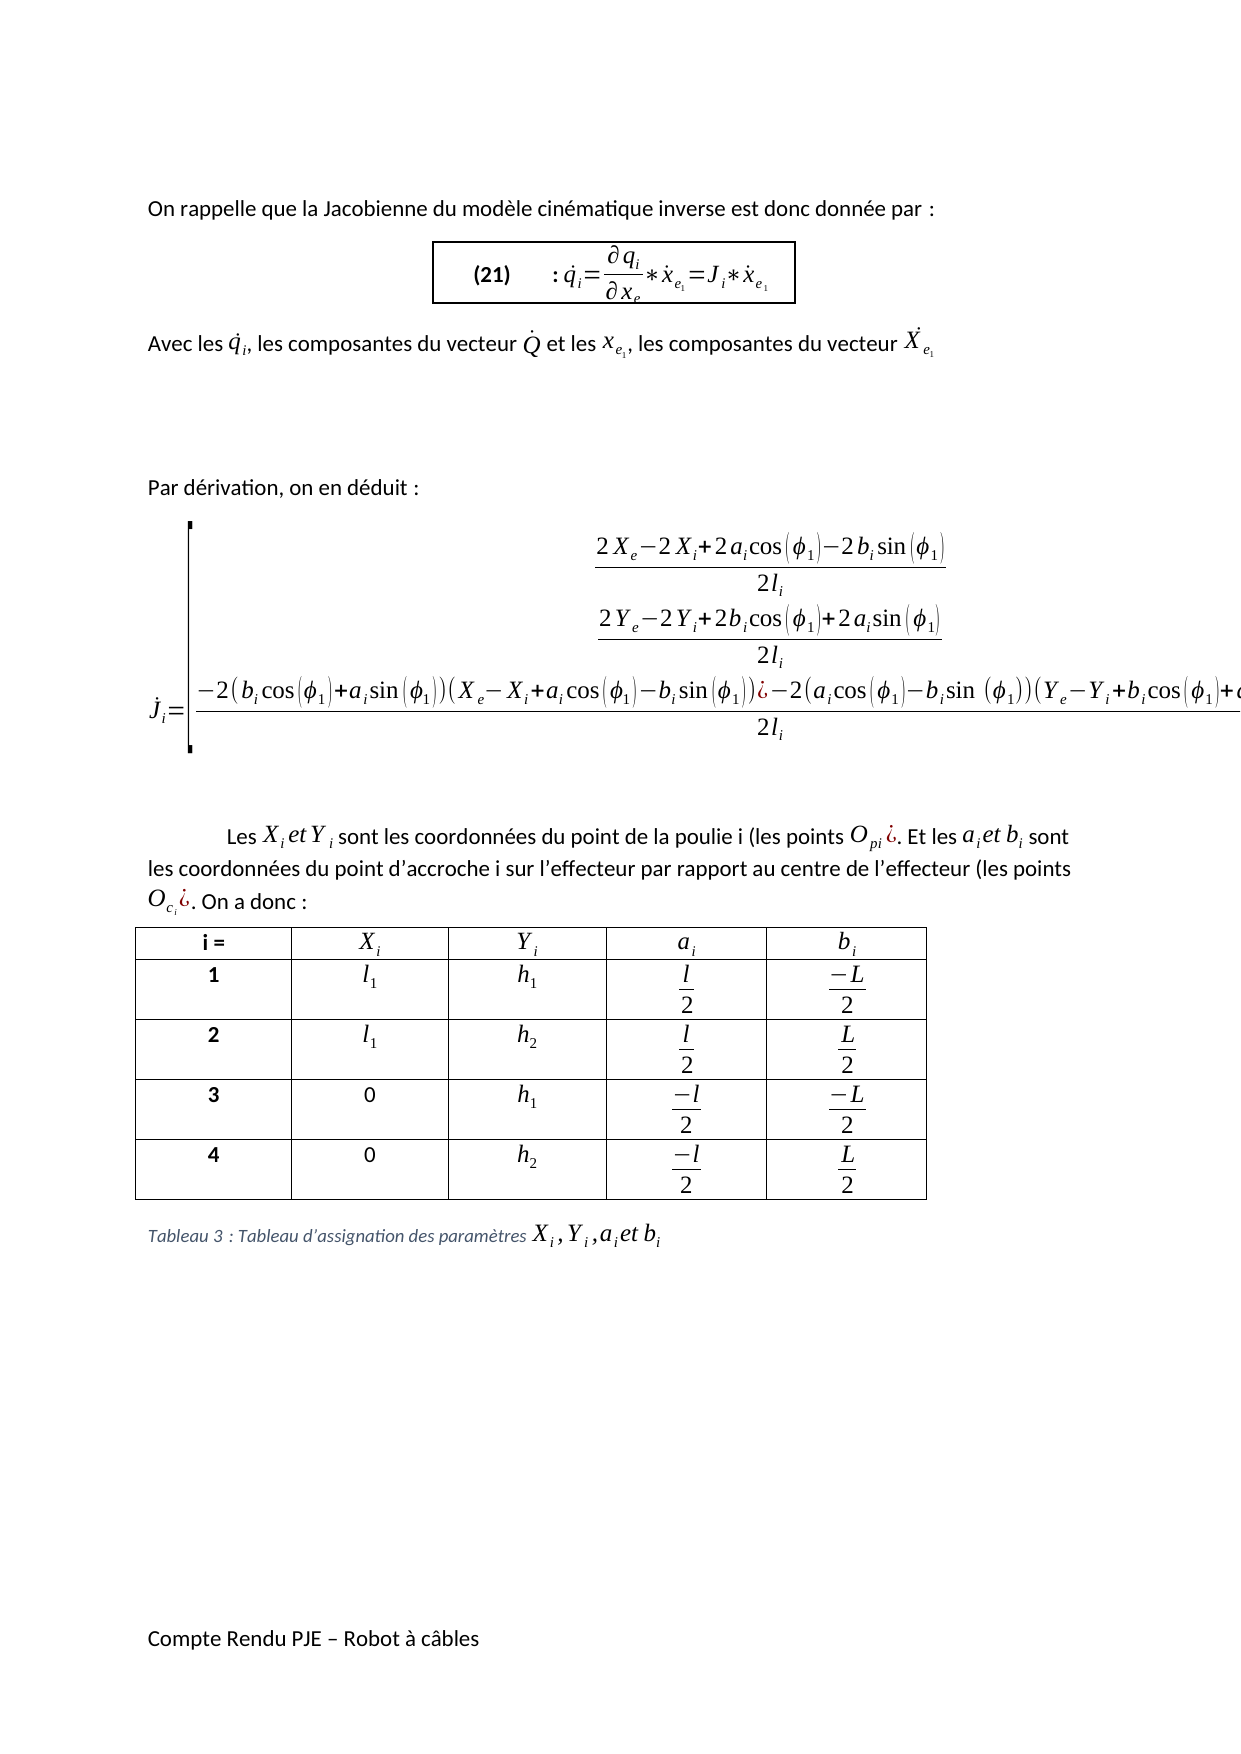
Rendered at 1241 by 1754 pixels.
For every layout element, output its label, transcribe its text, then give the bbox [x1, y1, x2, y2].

text Tableau 1 : Tableau d’assignation des paramètres [148, 1220, 1093, 1251]
table_header [292, 928, 448, 959]
table_cell [449, 960, 606, 1019]
table_cell [607, 960, 766, 1019]
table_cell [767, 1020, 926, 1079]
table_cell [607, 1020, 766, 1079]
text (21) : [148, 241, 1093, 308]
text Avec les , les composantes du vecteur et les , les composantes du vecteur [148, 327, 1093, 360]
text Les sont les coordonnées du point de la poulie i (les points . Et les sont les coordonnées du point d’accroche i sur l’effecteur par rapport au centre de l’effecteur (les points . On a donc : [148, 820, 1093, 918]
table_cell 0 [292, 1080, 448, 1139]
table_cell [449, 1140, 606, 1199]
table_cell [607, 1140, 766, 1199]
table_header i = [136, 928, 291, 959]
text On rappelle que la Jacobienne du modèle cinématique inverse est donc donnée par : [148, 194, 1093, 222]
table_cell [292, 1020, 448, 1079]
table_cell [449, 1020, 606, 1079]
table_header [767, 928, 926, 959]
table_cell [767, 960, 926, 1019]
table_cell 4 [136, 1140, 291, 1199]
table_cell [767, 1140, 926, 1199]
table_cell [767, 1080, 926, 1139]
text Par dérivation, on en déduit : [148, 473, 1093, 501]
table_header [449, 928, 606, 959]
table_header [607, 928, 766, 959]
table_cell [292, 960, 448, 1019]
table_cell 0 [292, 1140, 448, 1199]
table_cell [449, 1080, 606, 1139]
table_cell 1 [136, 960, 291, 1019]
table_cell 3 [136, 1080, 291, 1139]
table_cell [607, 1080, 766, 1139]
table_cell 2 [136, 1020, 291, 1079]
